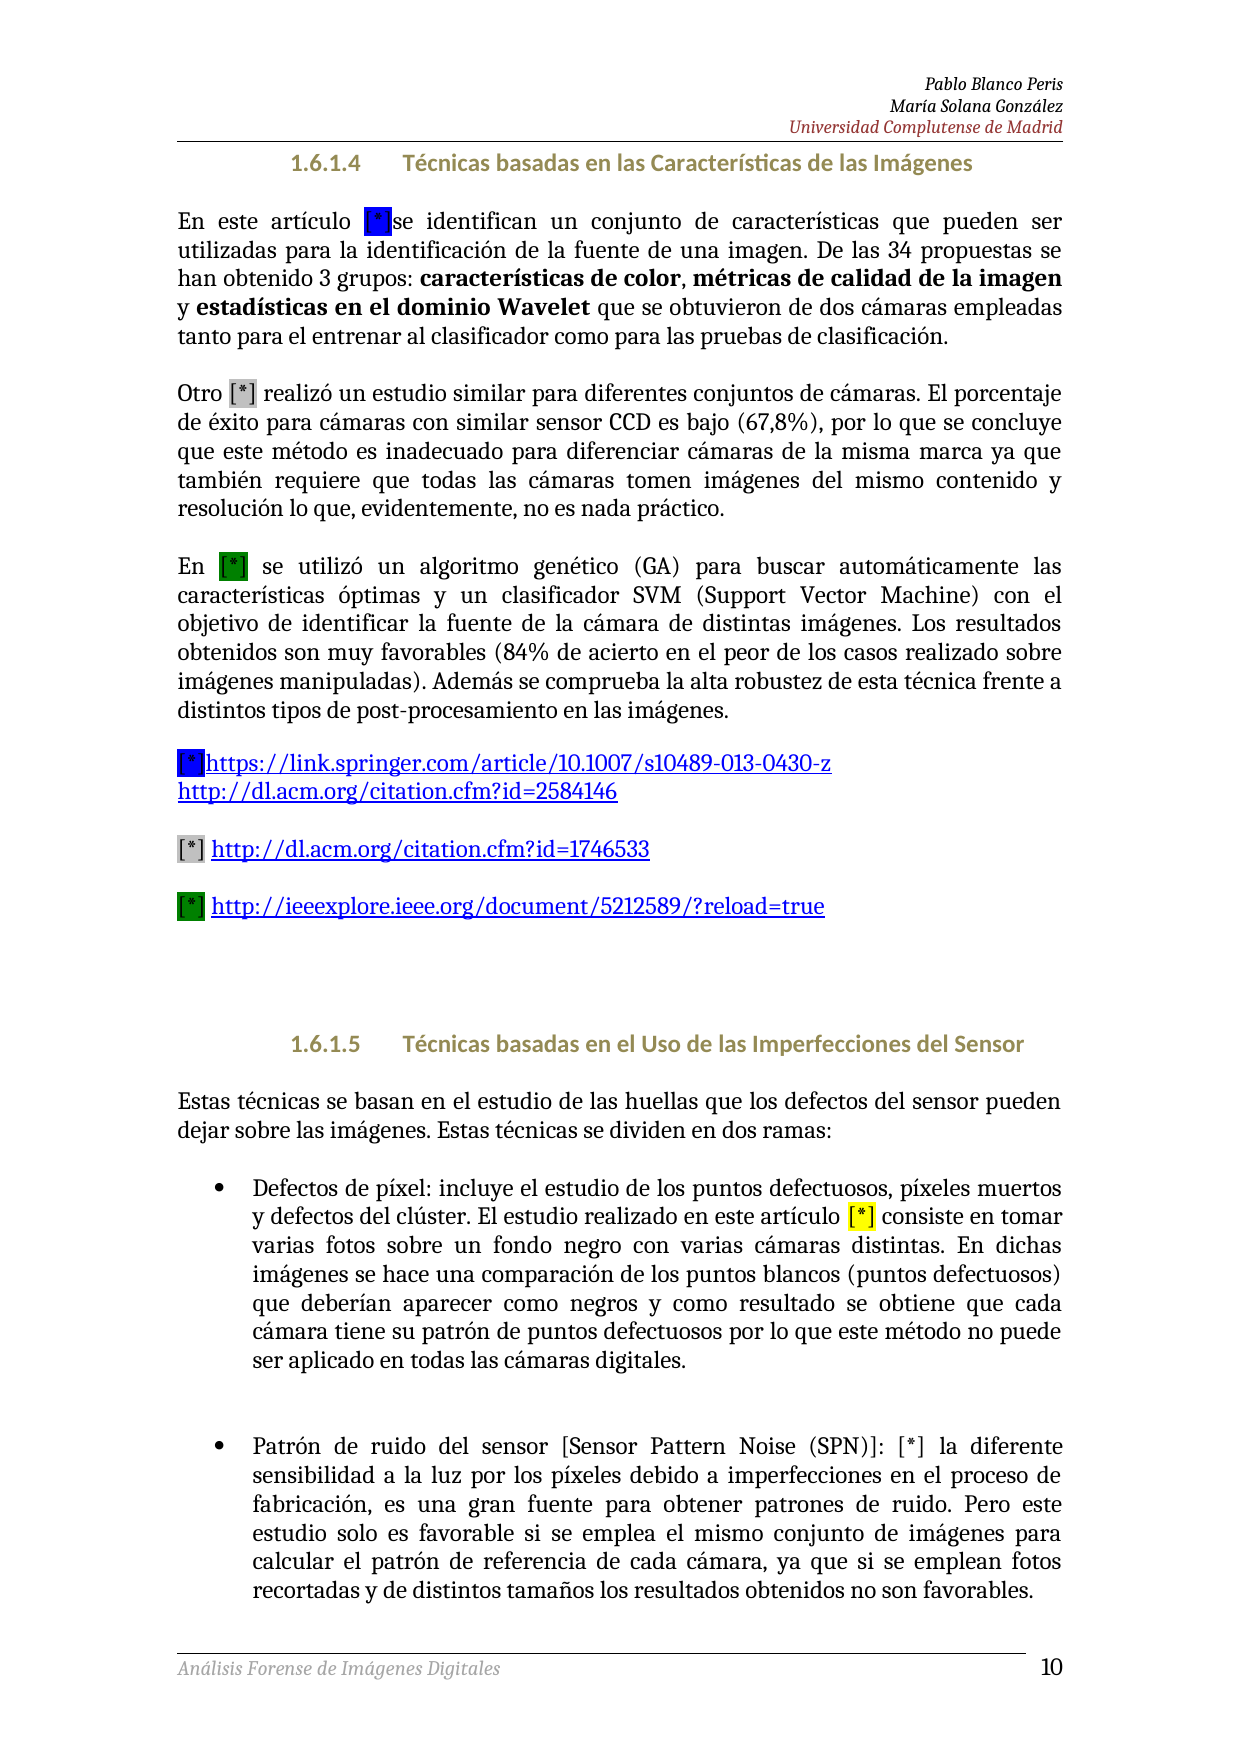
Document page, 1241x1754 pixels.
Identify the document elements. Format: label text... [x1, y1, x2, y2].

text [*] http://ieeexplore.ieee.org/document/5212589/?reload=true [205, 892, 1063, 921]
text [*]https://link.springer.com/article/10.1007/s10489-013-0430-z [177, 748, 1063, 777]
text [*] http://dl.acm.org/citation.cfm?id=1746533 [205, 835, 1063, 863]
text Otro [*] realizó un estudio similar para diferentes conjuntos de cámaras. El porcentaje de éxito para cámaras con similar sensor CCD es bajo (67,8%), por lo que se concluye que este método es inadecuado para diferenciar cámaras de la misma marca ya que también requiere que todas las cámaras tomen imágenes del mismo contenido y resolución lo que, evidentemente, no es nada práctico. [177, 379, 1063, 523]
text En [*] se utilizó un algoritmo genético (GA) para buscar automáticamente las características óptimas y un clasificador SVM (Support Vector Machine) con el objetivo de identificar la fuente de la cámara de distintas imágenes. Los resultados obtenidos son muy favorables (84% de acierto en el peor de los casos realizado sobre imágenes manipuladas). Además se comprueba la alta robustez de esta técnica frente a distintos tipos de post-procesamiento en las imágenes. [177, 552, 1063, 724]
text http://dl.acm.org/citation.cfm?id=2584146 [177, 777, 1063, 806]
text En este artículo [*]se identifican un conjunto de características que pueden ser utilizadas para la identificación de la fuente de una imagen. De las 34 propuestas se han obtenido 3 grupos: características de color, métricas de calidad de la imagen y estadísticas en el dominio Wavelet que se obtuvieron de dos cámaras empleadas tanto para el entrenar al clasificador como para las pruebas de clasificación. [177, 207, 1063, 351]
text Estas técnicas se basan en el estudio de las huellas que los defectos del sensor pueden dejar sobre las imágenes. Estas técnicas se dividen en dos ramas: [177, 1087, 1063, 1145]
subtitle Técnicas basadas en el Uso de las Imperfecciones del Sensor [290, 1028, 1063, 1058]
list Patrón de ruido del sensor [Sensor Pattern Noise (SPN)]: [*] la diferente sensibilidad a la luz por los píxeles debido a imperfecciones en el proceso de fabricación, es una gran fuente para obtener patrones de ruido. Pero este estudio solo es favorable si se emplea el mismo conjunto de imágenes para calcular el patrón de referencia de cada cámara, ya que si se emplean fotos recortadas y de distintos tamaños los resultados obtenidos no son favorables. [215, 1432, 1063, 1605]
list Defectos de píxel: incluye el estudio de los puntos defectuosos, píxeles muertos y defectos del clúster. El estudio realizado en este artículo [*] consiste en tomar varias fotos sobre un fondo negro con varias cámaras distintas. En dichas imágenes se hace una comparación de los puntos blancos (puntos defectuosos) que deberían aparecer como negros y como resultado se obtiene que cada cámara tiene su patrón de puntos defectuosos por lo que este método no puede ser aplicado en todas las cámaras digitales. [215, 1173, 1063, 1375]
subtitle Técnicas basadas en las Características de las Imágenes [290, 148, 1063, 178]
